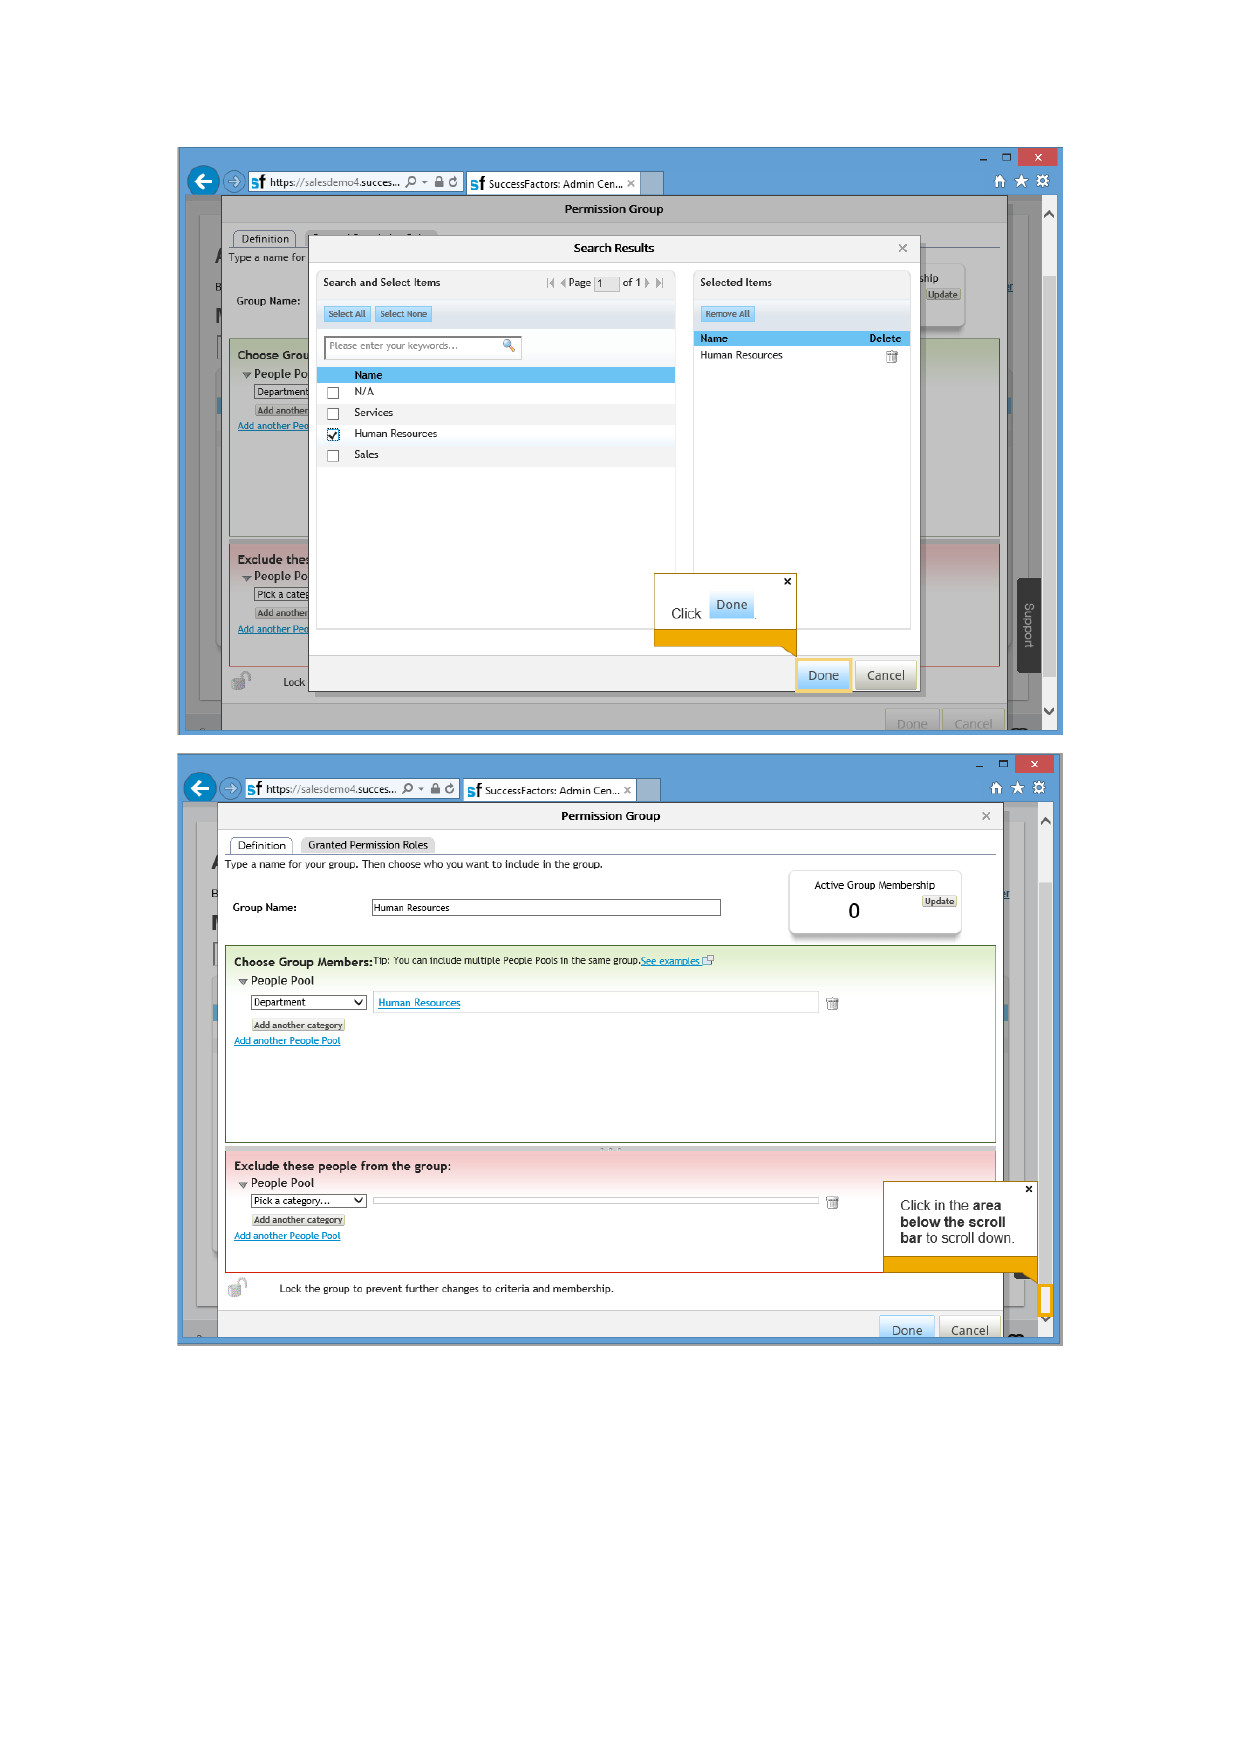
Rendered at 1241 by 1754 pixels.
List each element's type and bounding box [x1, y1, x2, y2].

picture [177, 147, 1063, 735]
picture [177, 753, 1063, 1346]
